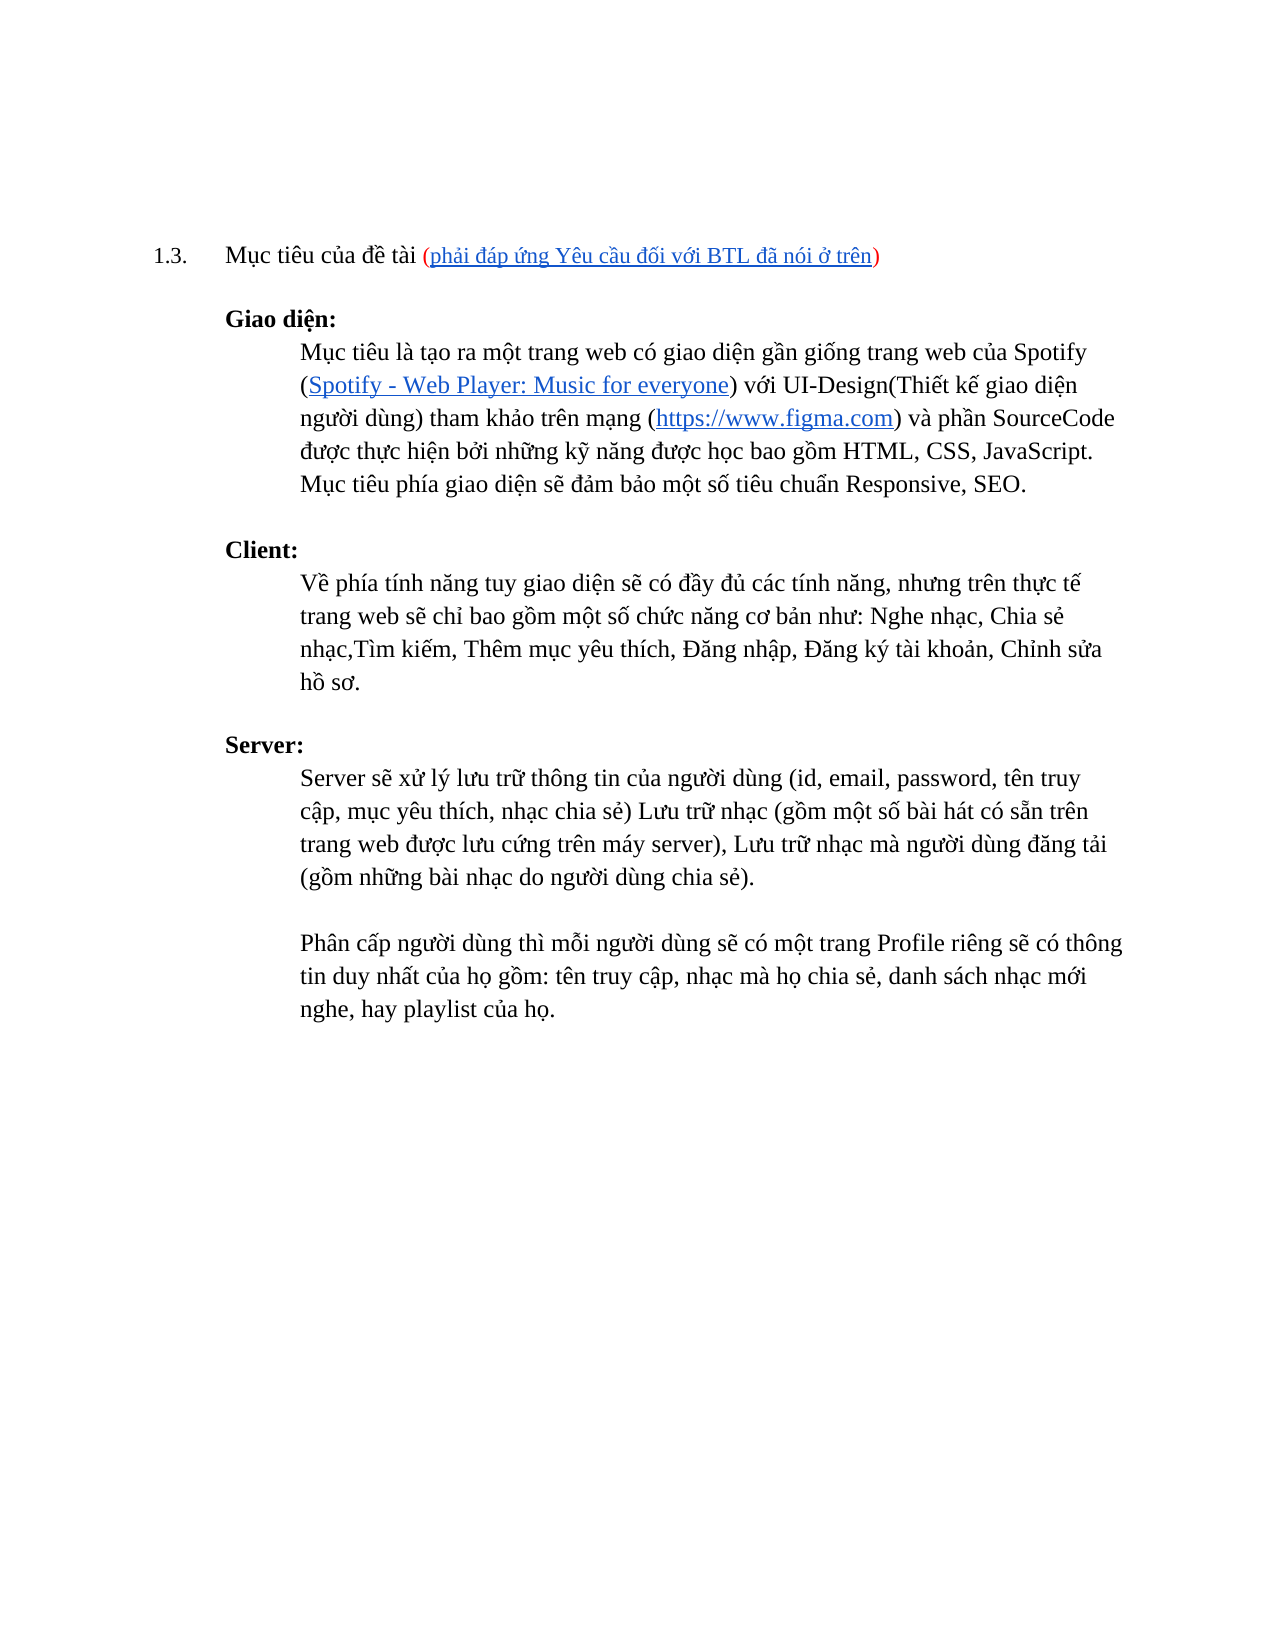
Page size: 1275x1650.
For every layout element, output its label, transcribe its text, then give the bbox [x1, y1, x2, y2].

text Giao diện: [225, 304, 1125, 333]
text Mục tiêu là tạo ra một trang web có giao diện gần giống trang web của Spotify (Spotify - Web Player: Music for everyone) với UI-Design(Thiết kế giao diện người dùng) tham khảo trên mạng (https://www.figma.com) và phần SourceCode được thực hiện bởi những kỹ năng được học bao gồm HTML, CSS, JavaScript. Mục tiêu phía giao diện sẽ đảm bảo một số tiêu chuẩn Responsive, SEO. [300, 337, 1125, 498]
list Mục tiêu của đề tài (phải đáp ứng Yêu cầu đối với BTL đã nói ở trên) [187, 241, 1125, 269]
text Client: [225, 535, 1125, 564]
text Về phía tính năng tuy giao diện sẽ có đầy đủ các tính năng, nhưng trên thực tế trang web sẽ chỉ bao gồm một số chức năng cơ bản như: Nghe nhạc, Chia sẻ nhạc,Tìm kiếm, Thêm mục yêu thích, Đăng nhập, Đăng ký tài khoản, Chỉnh sửa hồ sơ. [300, 568, 1125, 696]
text Server: [225, 730, 1125, 759]
text Phân cấp người dùng thì mỗi người dùng sẽ có một trang Profile riêng sẽ có thông tin duy nhất của họ gồm: tên truy cập, nhạc mà họ chia sẻ, danh sách nhạc mới nghe, hay playlist của họ. [300, 928, 1125, 1023]
text Server sẽ xử lý lưu trữ thông tin của người dùng (id, email, password, tên truy cập, mục yêu thích, nhạc chia sẻ) Lưu trữ nhạc (gồm một số bài hát có sẵn trên trang web được lưu cứng trên máy server), Lưu trữ nhạc mà người dùng đăng tải (gồm những bài nhạc do người dùng chia sẻ). [300, 763, 1125, 891]
